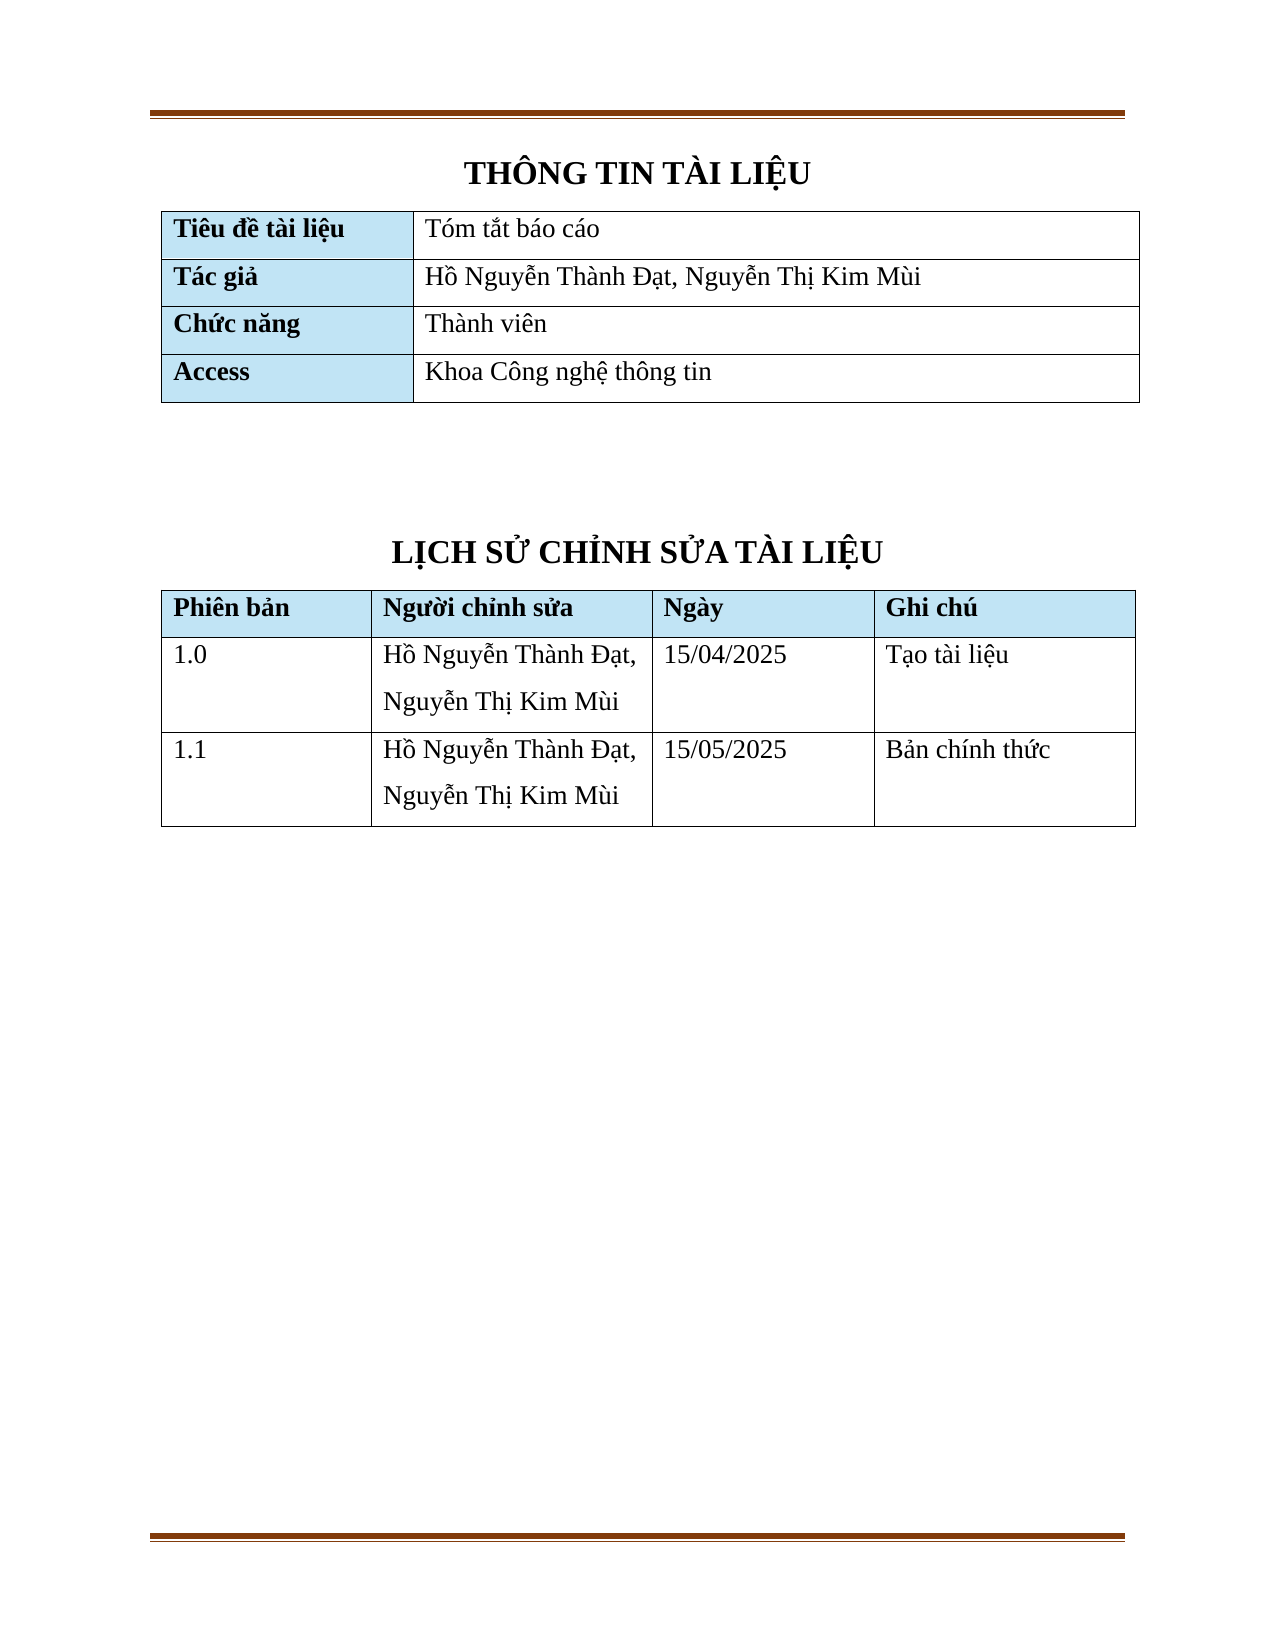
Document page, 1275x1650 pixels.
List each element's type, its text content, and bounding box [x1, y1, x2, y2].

table_cell 15/05/2025 [653, 733, 874, 826]
table_cell Access [162, 355, 413, 402]
table_cell Chức năng [162, 307, 413, 354]
table_header Ngày [653, 591, 874, 637]
table_cell Thành viên [414, 307, 1139, 354]
table_header Tiêu đề tài liệu [162, 212, 413, 258]
table_cell Khoa Công nghệ thông tin [414, 355, 1139, 402]
table_header Người chỉnh sửa [372, 591, 652, 637]
text THÔNG TIN TÀI LIỆU [150, 153, 1125, 192]
table_header Tóm tắt báo cáo [414, 212, 1139, 258]
text LỊCH SỬ CHỈNH SỬA TÀI LIỆU [150, 532, 1125, 570]
table_cell 1.1 [162, 733, 371, 826]
table_cell Hồ Nguyễn Thành Đạt, Nguyễn Thị Kim Mùi [414, 260, 1139, 306]
table_cell Hồ Nguyễn Thành Đạt, Nguyễn Thị Kim Mùi [372, 638, 652, 732]
table_cell Bản chính thức [875, 733, 1135, 826]
table_cell Tác giả [162, 260, 413, 306]
table_cell 15/04/2025 [653, 638, 874, 732]
table_cell 1.0 [162, 638, 371, 732]
table_header Phiên bản [162, 591, 371, 637]
table_header Ghi chú [875, 591, 1135, 637]
table_cell Tạo tài liệu [875, 638, 1135, 732]
table_cell Hồ Nguyễn Thành Đạt, Nguyễn Thị Kim Mùi [372, 733, 652, 826]
